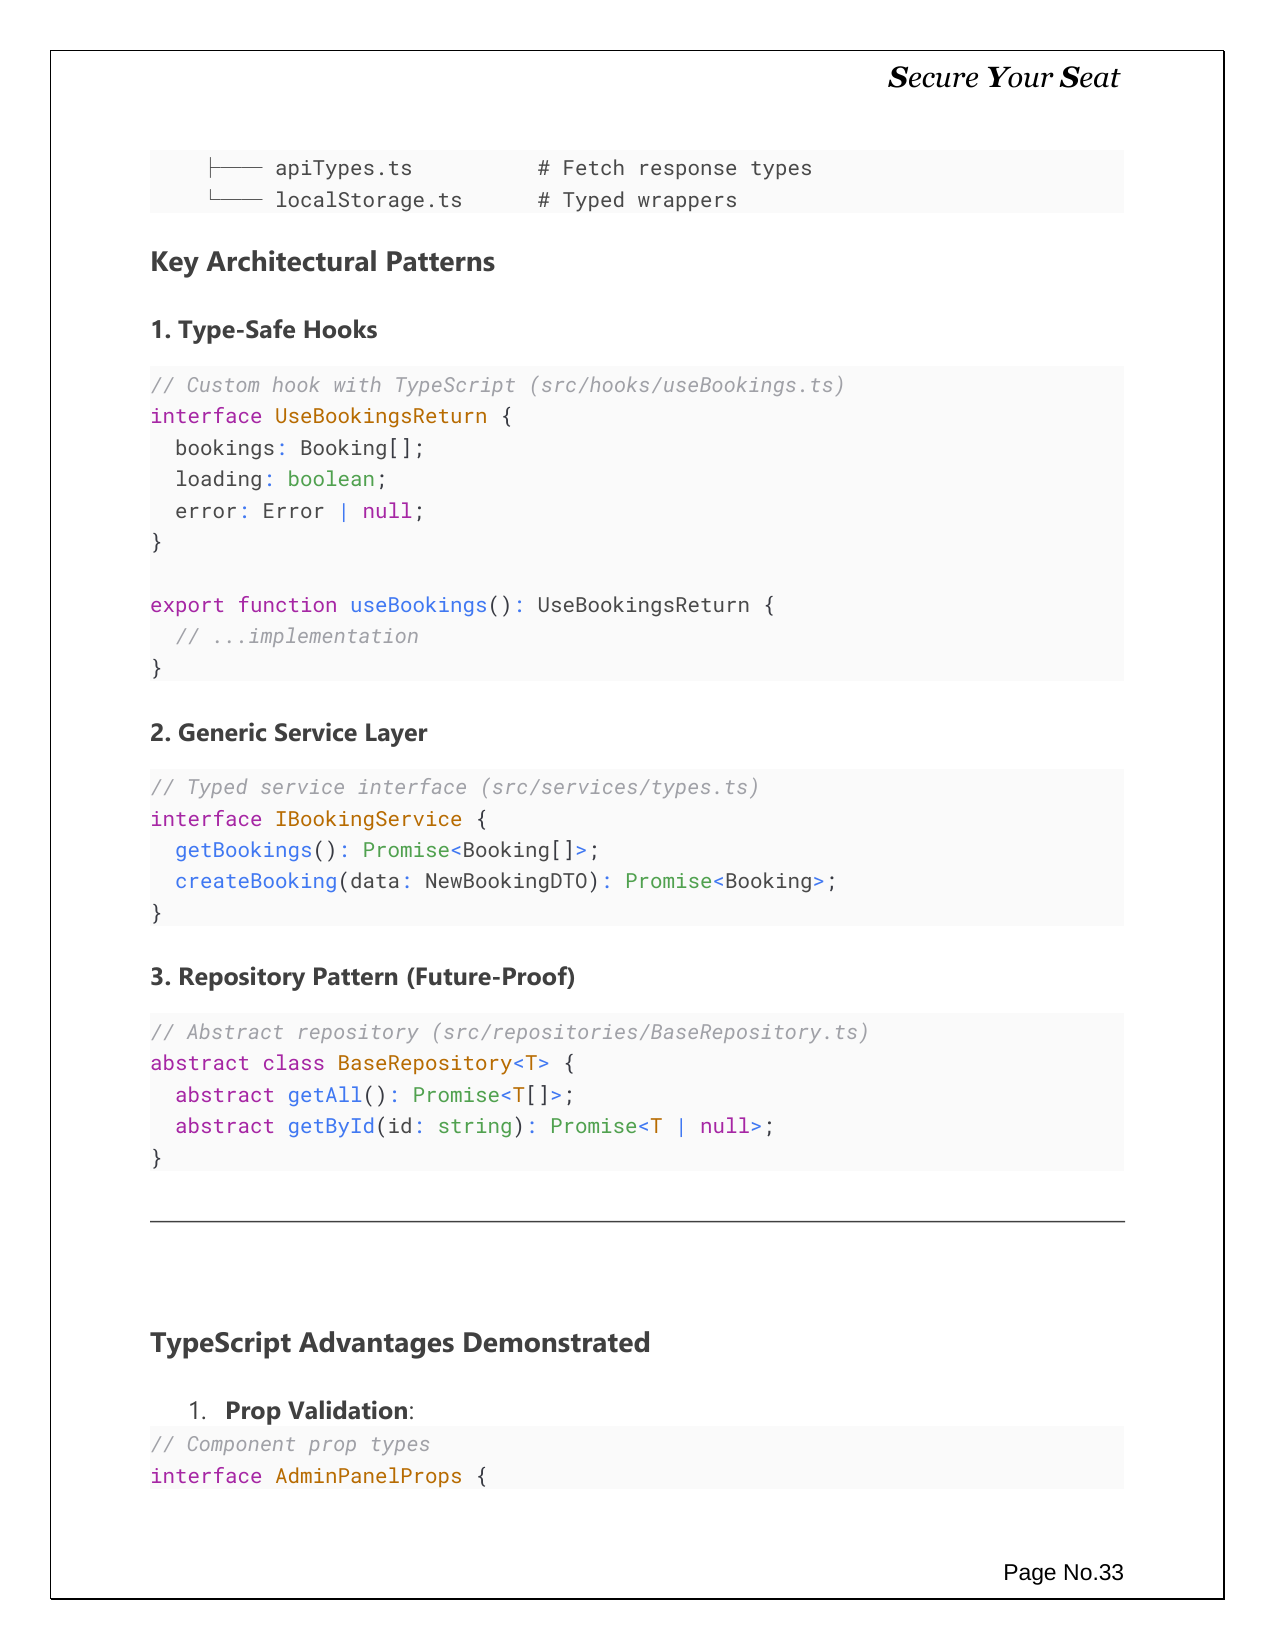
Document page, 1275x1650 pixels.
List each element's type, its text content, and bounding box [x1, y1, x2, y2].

text loading: boolean; [150, 461, 1124, 492]
text └── localStorage.ts # Typed wrappers [150, 181, 1124, 213]
text } [150, 524, 1124, 555]
text createBooking(data: NewBookingDTO): Promise<Booking>; [150, 863, 1124, 894]
text // Typed service interface (src/services/types.ts) [150, 769, 1124, 800]
text abstract getAll(): Promise<T[]>; [150, 1076, 1124, 1108]
text 1. Type-Safe Hooks [150, 300, 1124, 345]
text interface IBookingService { [150, 800, 1124, 832]
text interface UseBookingsReturn { [150, 398, 1124, 429]
text ├── apiTypes.ts # Fetch response types [150, 150, 1124, 181]
text abstract class BaseRepository<T> { [150, 1045, 1124, 1076]
text export function useBookings(): UseBookingsReturn { [150, 587, 1124, 618]
text } [150, 894, 1124, 926]
text // ...implementation [150, 618, 1124, 649]
text interface AdminPanelProps { [150, 1457, 1124, 1489]
text // Custom hook with TypeScript (src/hooks/useBookings.ts) [150, 366, 1124, 398]
text Key Architectural Patterns [150, 241, 1124, 279]
text TypeScript Advantages Demonstrated [150, 1322, 1124, 1360]
text abstract getById(id: string): Promise<T | null>; [150, 1108, 1124, 1139]
text } [150, 1139, 1124, 1171]
text // Component prop types [150, 1426, 1124, 1457]
text error: Error | null; [150, 492, 1124, 524]
text // Abstract repository (src/repositories/BaseRepository.ts) [150, 1013, 1124, 1045]
text getBookings(): Promise<Booking[]>; [150, 832, 1124, 863]
text bookings: Booking[]; [150, 429, 1124, 461]
text 3. Repository Pattern (Future-Proof) [150, 947, 1124, 992]
text 2. Generic Service Layer [150, 702, 1124, 747]
text } [150, 649, 1124, 681]
list Prop Validation: [187, 1381, 1124, 1426]
